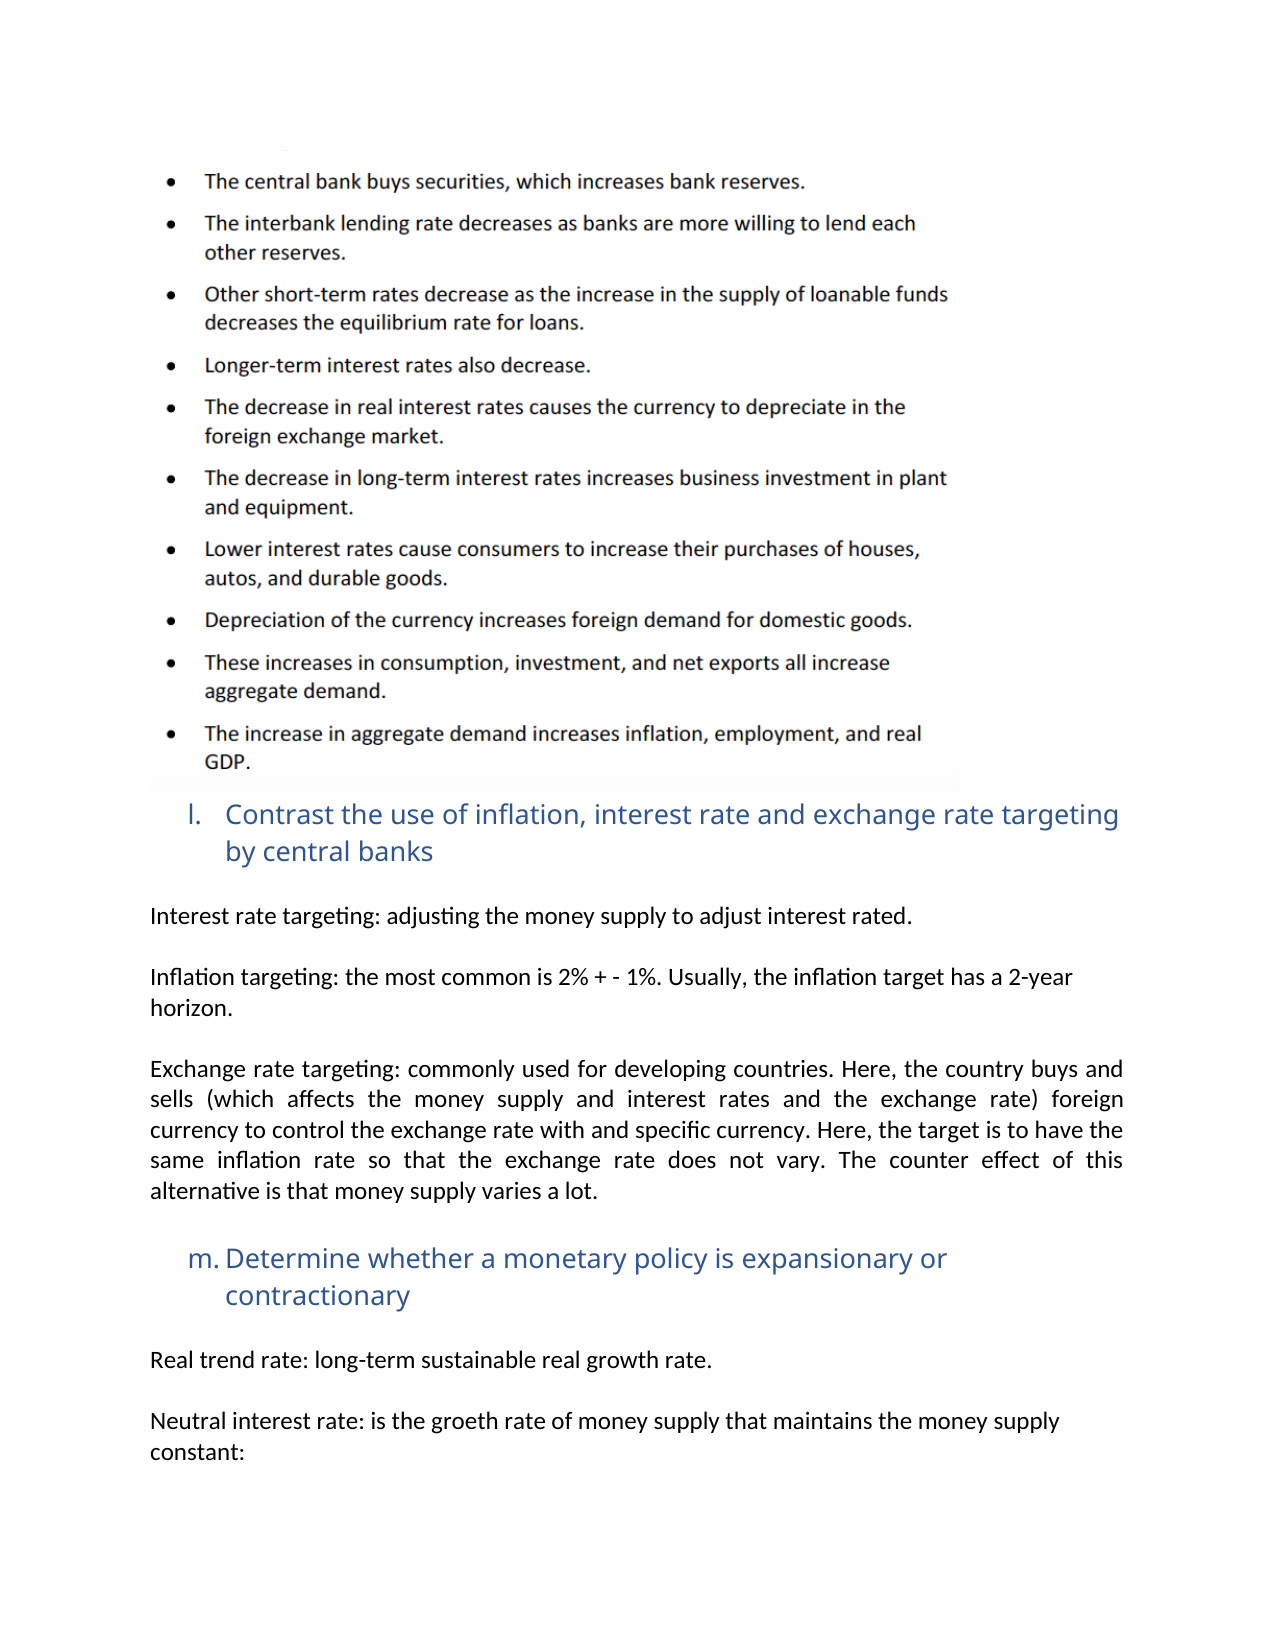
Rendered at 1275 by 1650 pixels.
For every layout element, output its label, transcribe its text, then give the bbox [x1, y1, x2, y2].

picture [150, 150, 961, 792]
text Exchange rate targeting: commonly used for developing countries. Here, the country buys and sells (which affects the money supply and interest rates and the exchange rate) foreign currency to control the exchange rate with and specific currency. Here, the target is to have the same inflation rate so that the exchange rate does not vary. The counter effect of this alternative is that money supply varies a lot. [150, 1053, 1125, 1205]
subtitle Determine whether a monetary policy is expansionary or contractionary [187, 1240, 1125, 1314]
subtitle Contrast the use of inflation, interest rate and exchange rate targeting by central banks [187, 796, 1125, 869]
text Interest rate targeting: adjusting the money supply to adjust interest rated. [150, 900, 1125, 931]
text Real trend rate: long-term sustainable real growth rate. [150, 1344, 1125, 1375]
text Neutral interest rate: is the groeth rate of money supply that maintains the money supply constant: [150, 1405, 1125, 1466]
text Inflation targeting: the most common is 2% + - 1%. Usually, the inflation target has a 2-year horizon. [150, 961, 1125, 1022]
